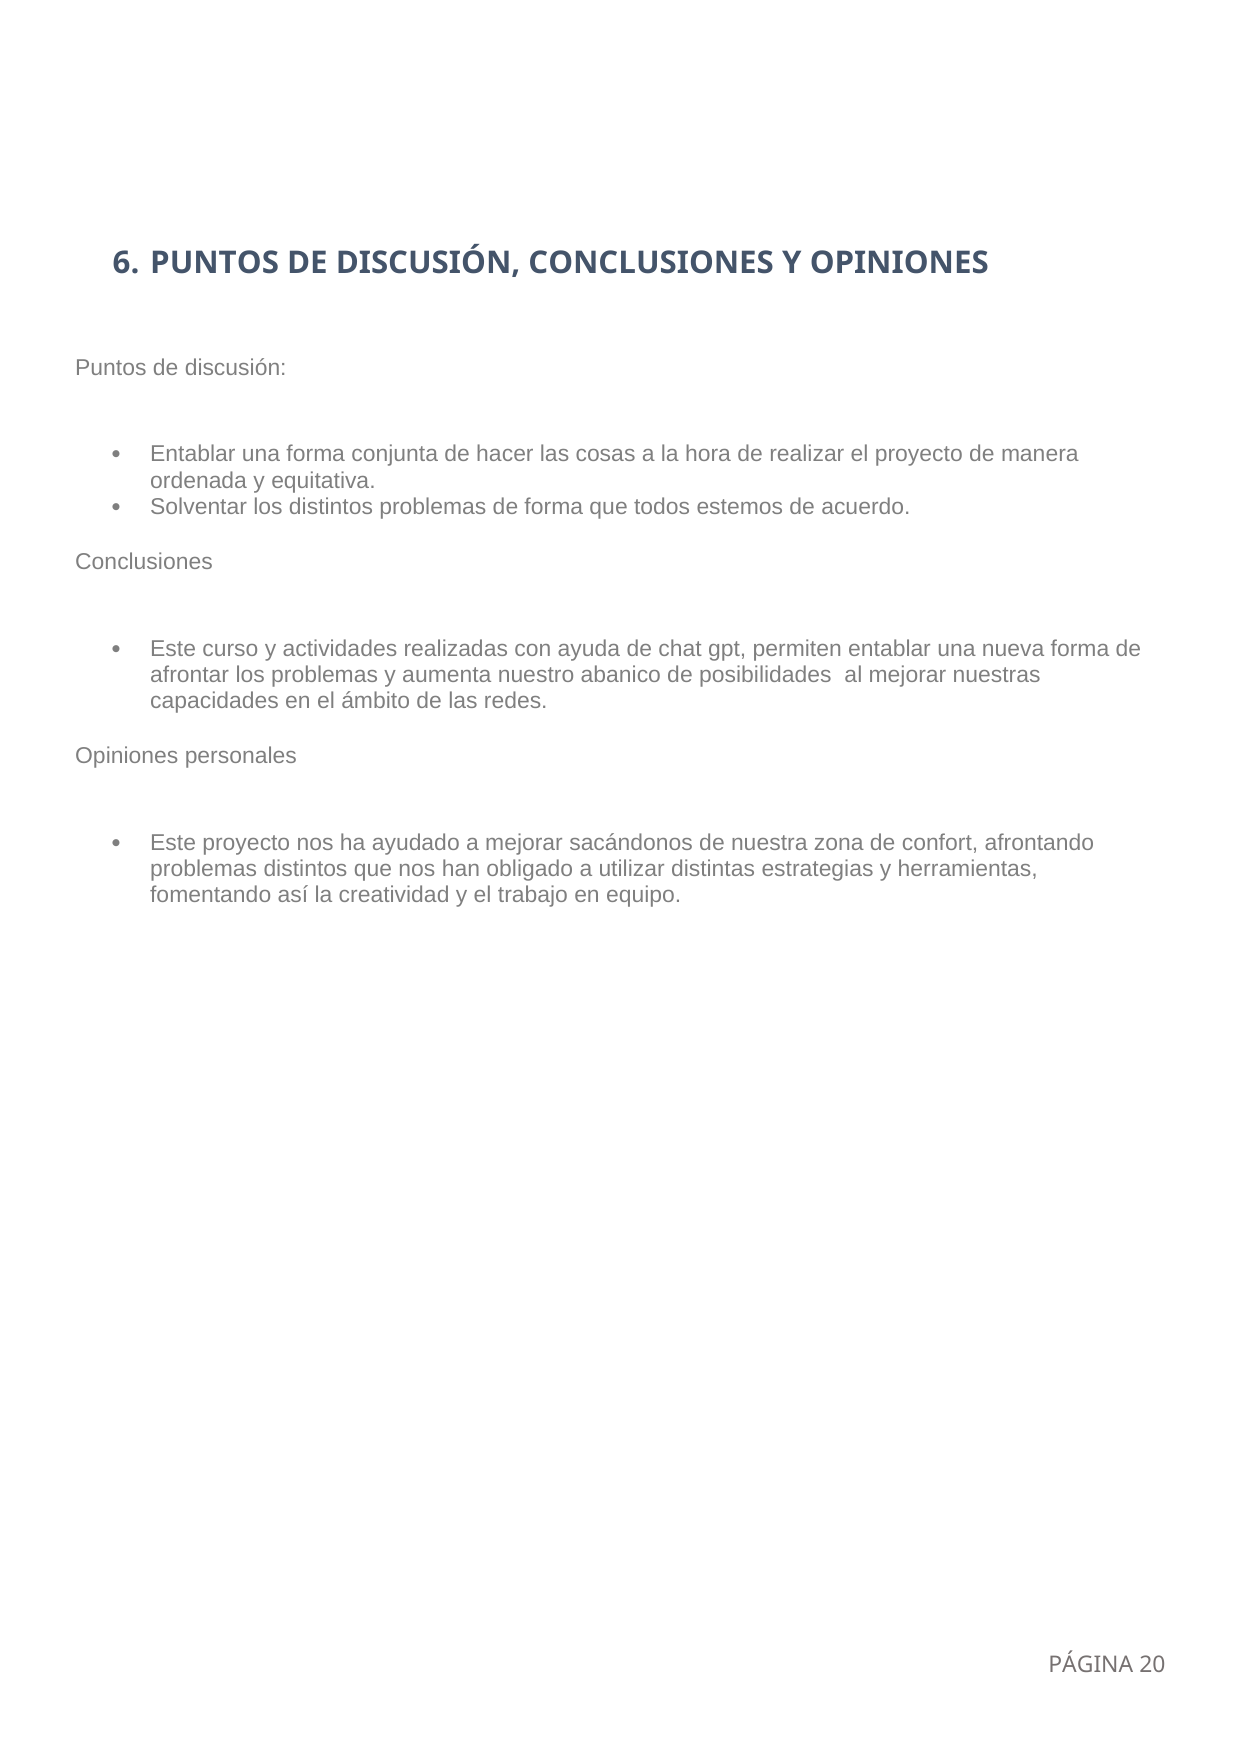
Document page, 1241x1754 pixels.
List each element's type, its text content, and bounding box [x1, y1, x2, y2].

text Puntos de discusión: [75, 354, 1165, 380]
text Opiniones personales [75, 742, 1165, 769]
text Conclusiones [75, 548, 1165, 574]
subtitle Puntos de discusión, conclusiones y opiniones [112, 239, 1165, 282]
list Este proyecto nos ha ayudado a mejorar sacándonos de nuestra zona de confort, afrontando problemas distintos que nos han obligado a utilizar distintas estrategias y herramientas, fomentando así la creatividad y el trabajo en equipo. [112, 829, 1165, 908]
list Entablar una forma conjunta de hacer las cosas a la hora de realizar el proyecto de manera ordenada y equitativa. [112, 440, 1165, 493]
list Solventar los distintos problemas de forma que todos estemos de acuerdo. [112, 493, 1165, 519]
list Este curso y actividades realizadas con ayuda de chat gpt, permiten entablar una nueva forma de afrontar los problemas y aumenta nuestro abanico de posibilidades al mejorar nuestras capacidades en el ámbito de las redes. [112, 634, 1165, 714]
